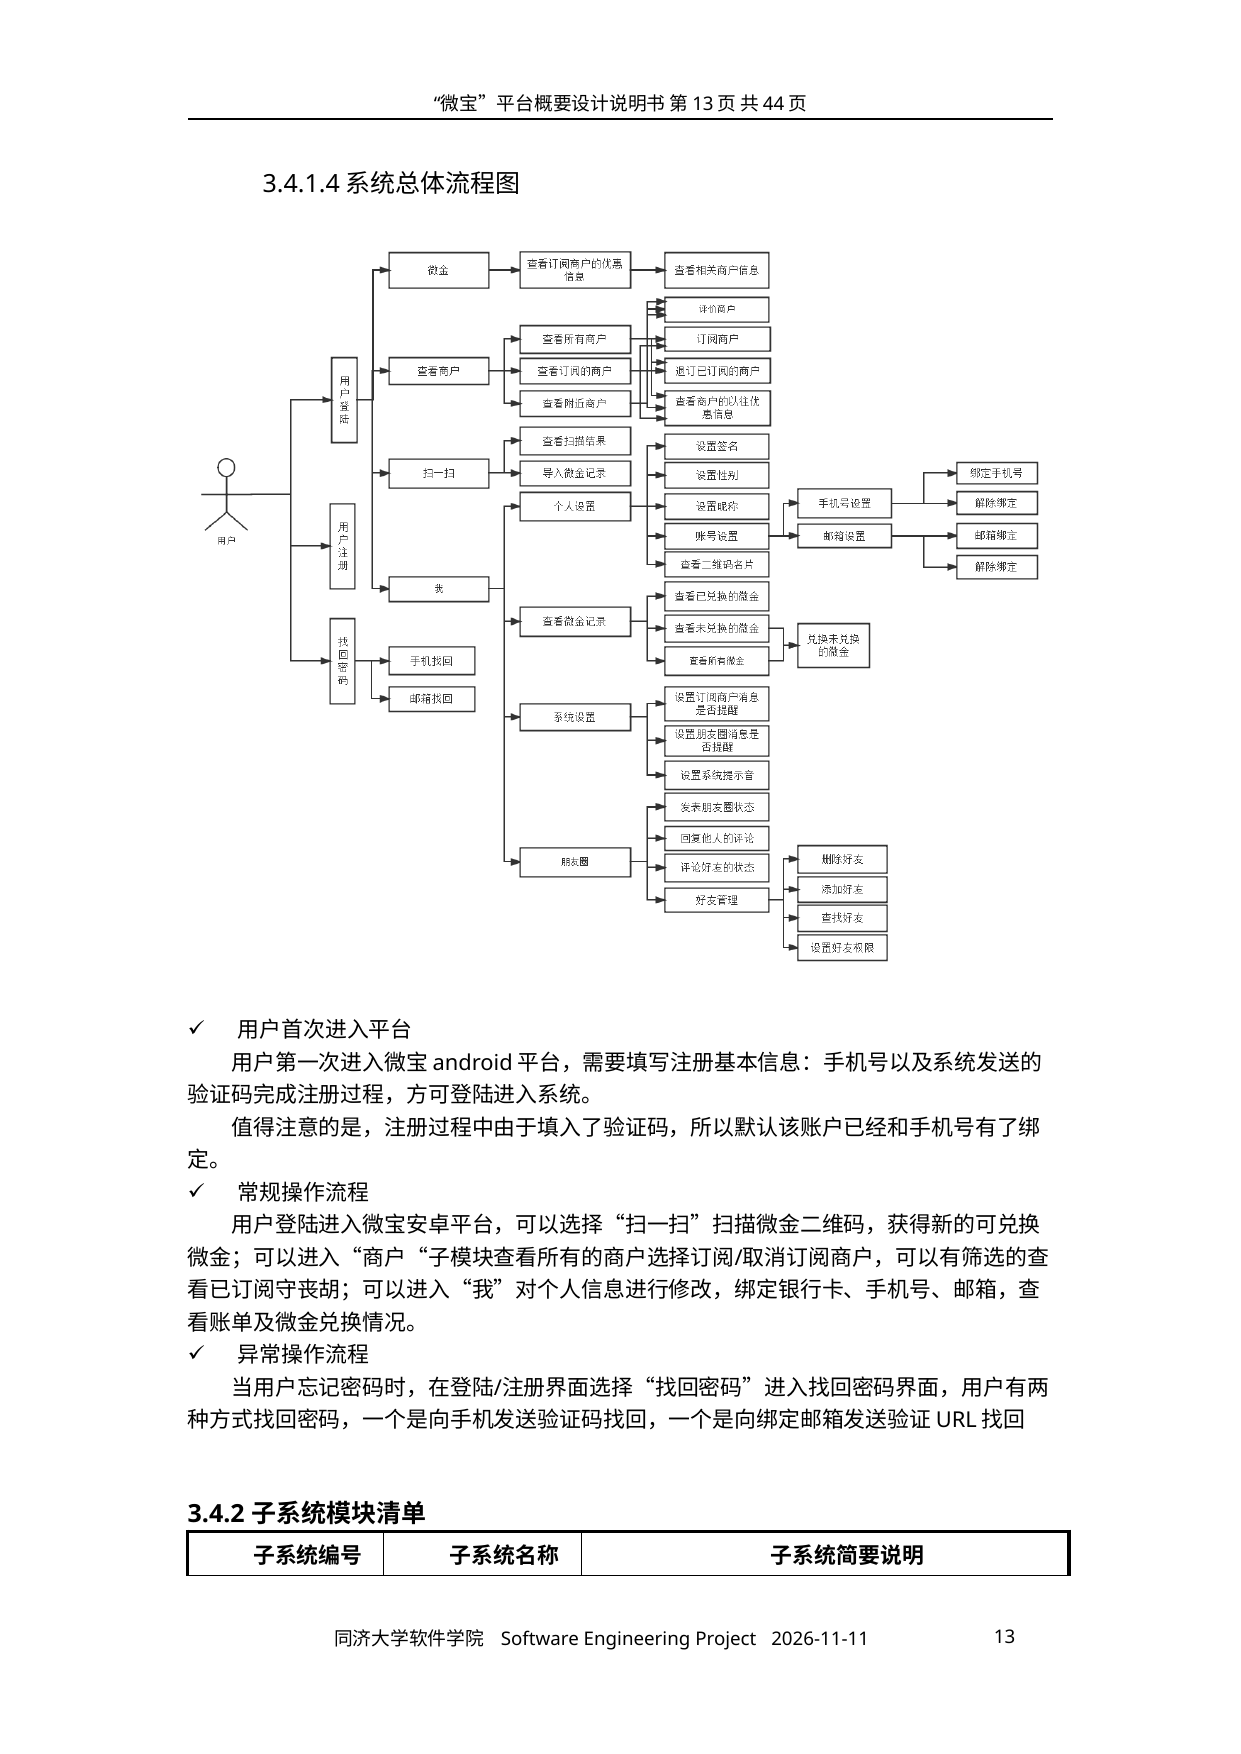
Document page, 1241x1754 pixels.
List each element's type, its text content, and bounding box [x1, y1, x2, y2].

text 当用户忘记密码时，在登陆/注册界面选择“找回密码”进入找回密码界面，用户有两种方式找回密码，一个是向手机发送验证码找回，一个是向绑定邮箱发送验证URL找回 [187, 1369, 1053, 1434]
subtitle 3.4.1.4系统总体流程图 [262, 162, 1053, 199]
list 异常操作流程 [187, 1337, 1053, 1369]
list 常规操作流程 [187, 1174, 1053, 1207]
list 用户首次进入平台 [187, 1012, 1053, 1044]
text 用户第一次进入微宝android平台，需要填写注册基本信息：手机号以及系统发送的验证码完成注册过程，方可登陆进入系统。 [187, 1044, 1053, 1109]
picture [187, 238, 1050, 974]
table_header 子系统简要说明 [582, 1533, 1067, 1574]
table_header 子系统名称 [384, 1533, 581, 1574]
text 值得注意的是，注册过程中由于填入了验证码，所以默认该账户已经和手机号有了绑定。 [187, 1109, 1053, 1174]
table_header 子系统编号 [189, 1533, 383, 1574]
text 用户登陆进入微宝安卓平台，可以选择“扫一扫”扫描微金二维码，获得新的可兑换微金；可以进入“商户“子模块查看所有的商户选择订阅/取消订阅商户，可以有筛选的查看已订阅守丧胡；可以进入“我”对个人信息进行修改，绑定银行卡、手机号、邮箱，查看账单及微金兑换情况。 [187, 1207, 1053, 1337]
subtitle 3.4.2 子系统模块清单 [187, 1492, 1053, 1529]
